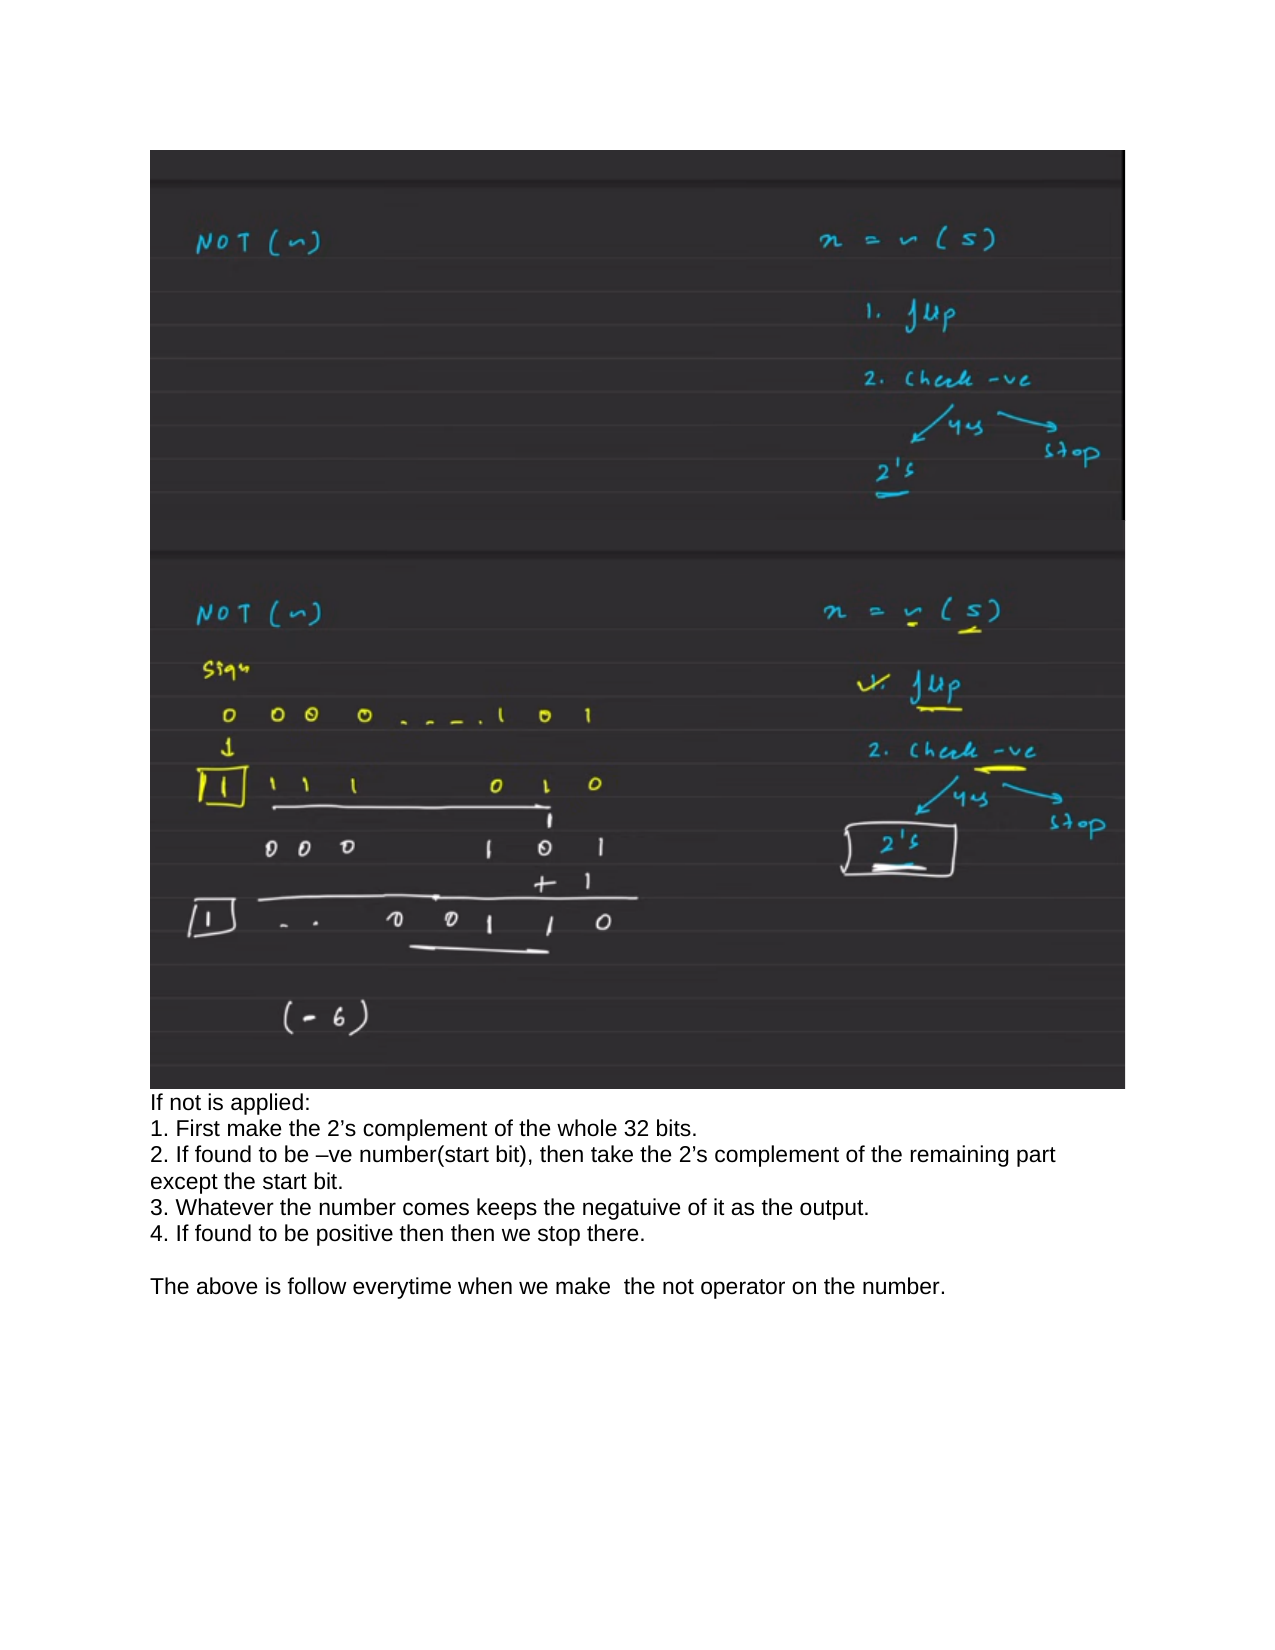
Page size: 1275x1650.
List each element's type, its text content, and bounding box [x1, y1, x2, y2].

text 2. If found to be –ve number(start bit), then take the 2’s complement of the remaining part except the start bit. [150, 1141, 1125, 1194]
picture [150, 150, 1125, 1089]
text If not is applied: 1. First make the 2’s complement of the whole 32 bits. [150, 1089, 1125, 1141]
text 4. If found to be positive then then we stop there. [150, 1220, 1125, 1247]
text 3. Whatever the number comes keeps the negatuive of it as the output. [150, 1194, 1125, 1220]
text The above is follow everytime when we make the not operator on the number. [150, 1273, 1125, 1299]
